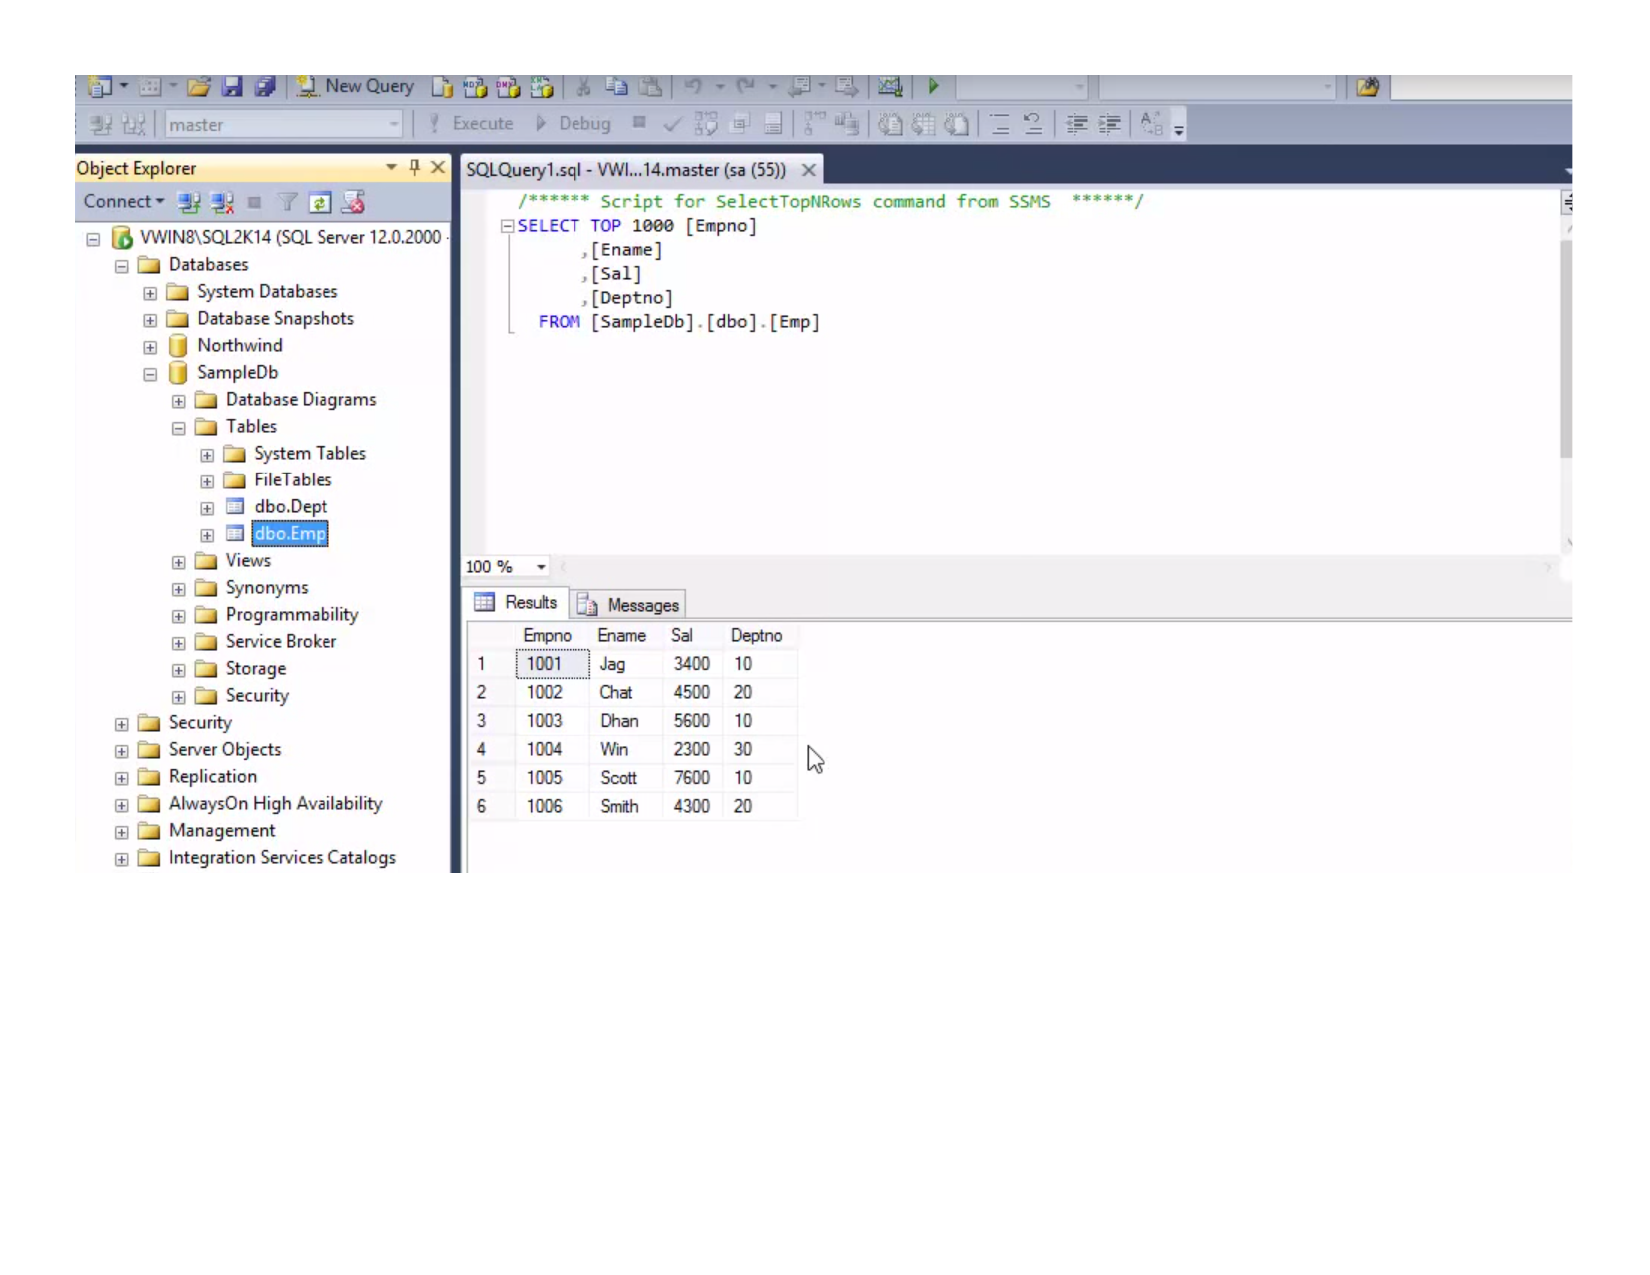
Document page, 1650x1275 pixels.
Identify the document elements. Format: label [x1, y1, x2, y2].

picture [75, 75, 1573, 873]
